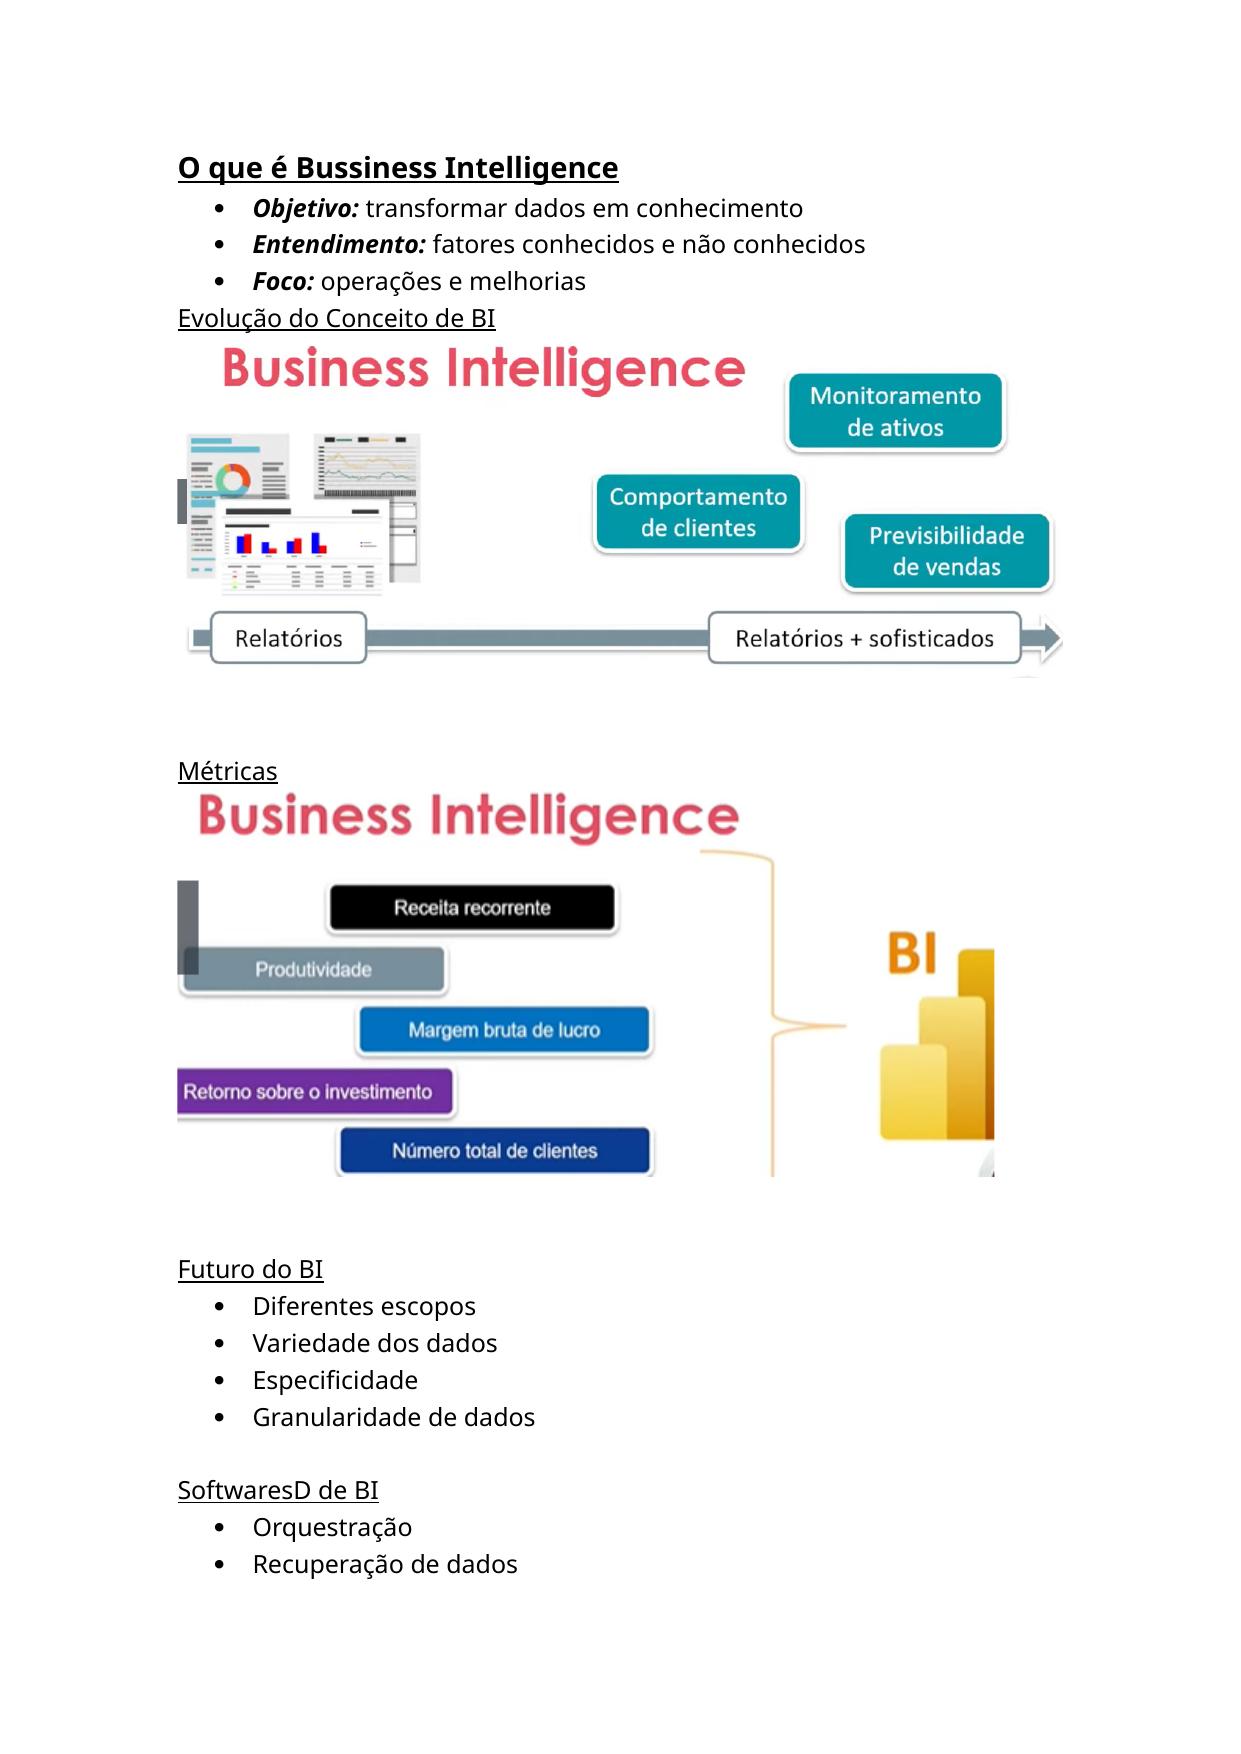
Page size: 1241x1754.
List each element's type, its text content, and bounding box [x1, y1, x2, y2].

picture [177, 790, 995, 1177]
text Evolução do Conceito de BI [177, 301, 1063, 335]
picture [177, 337, 1063, 678]
list Foco: operações e melhorias [215, 264, 1063, 298]
text O que é Bussiness Intelligence [177, 148, 1063, 187]
text Futuro do BI [177, 1252, 1063, 1286]
list Granularidade de dados [215, 1399, 1063, 1433]
list Objetivo: transformar dados em conhecimento [215, 190, 1063, 224]
list Variedade dos dados [215, 1326, 1063, 1360]
text Métricas [177, 753, 1063, 787]
list Entendimento: fatores conhecidos e não conhecidos [215, 227, 1063, 261]
list Orquestração [215, 1509, 1063, 1544]
text SoftwaresD de BI [177, 1473, 1063, 1507]
list Diferentes escopos [215, 1289, 1063, 1323]
list Especificidade [215, 1362, 1063, 1397]
list Recuperação de dados [215, 1546, 1063, 1580]
